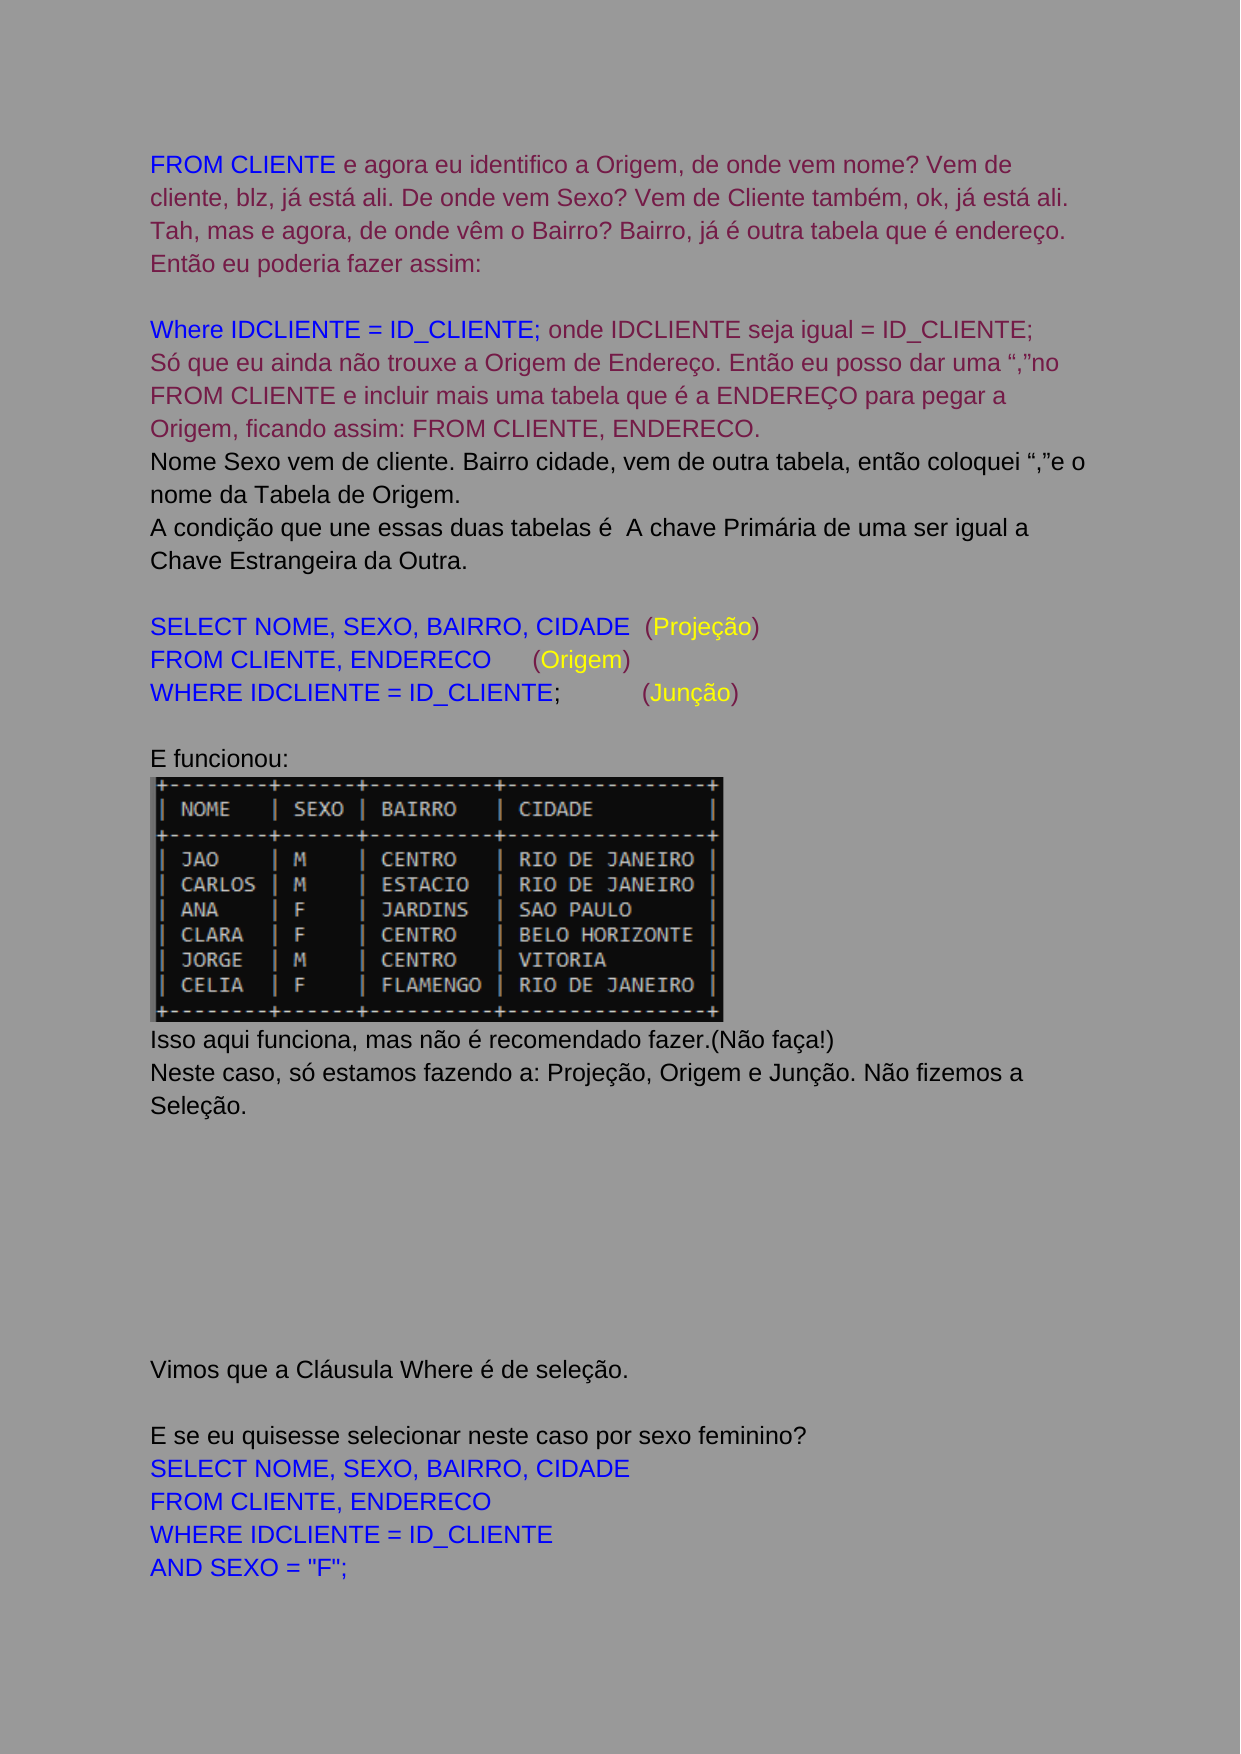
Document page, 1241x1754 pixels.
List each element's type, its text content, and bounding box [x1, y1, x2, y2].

text E se eu quisesse selecionar neste caso por sexo feminino? [150, 1421, 1090, 1450]
text E funcionou: [150, 744, 1090, 773]
text WHERE IDCLIENTE = ID_CLIENTE; (Junção) [150, 678, 1090, 707]
text Where IDCLIENTE = ID_CLIENTE; onde IDCLIENTE seja igual = ID_CLIENTE; [150, 315, 1090, 344]
text SELECT NOME, SEXO, BAIRRO, CIDADE (Projeção) [150, 612, 1090, 641]
picture [150, 777, 724, 1022]
text AND SEXO = "F"; [150, 1553, 1090, 1582]
text SELECT NOME, SEXO, BAIRRO, CIDADE [150, 1454, 1090, 1483]
text FROM CLIENTE e agora eu identifico a Origem, de onde vem nome? Vem de cliente, blz, já está ali. De onde vem Sexo? Vem de Cliente também, ok, já está ali. [150, 150, 1090, 212]
text Nome Sexo vem de cliente. Bairro cidade, vem de outra tabela, então coloquei “,”e o nome da Tabela de Origem. [150, 447, 1090, 509]
text Só que eu ainda não trouxe a Origem de Endereço. Então eu posso dar uma “,”no FROM CLIENTE e incluir mais uma tabela que é a ENDEREÇO para pegar a Origem, ficando assim: FROM CLIENTE, ENDERECO. [150, 348, 1090, 443]
text A condição que une essas duas tabelas é A chave Primária de uma ser igual a Chave Estrangeira da Outra. [150, 513, 1090, 575]
text WHERE IDCLIENTE = ID_CLIENTE [150, 1520, 1090, 1549]
text FROM CLIENTE, ENDERECO (Origem) [150, 645, 1090, 674]
text Vimos que a Cláusula Where é de seleção. [150, 1355, 1090, 1384]
text Neste caso, só estamos fazendo a: Projeção, Origem e Junção. Não fizemos a Seleção. [150, 1058, 1090, 1120]
text FROM CLIENTE, ENDERECO [150, 1487, 1090, 1516]
text Isso aqui funciona, mas não é recomendado fazer.(Não faça!) [150, 1025, 1090, 1054]
text Tah, mas e agora, de onde vêm o Bairro? Bairro, já é outra tabela que é endereço. Então eu poderia fazer assim: [150, 216, 1090, 278]
